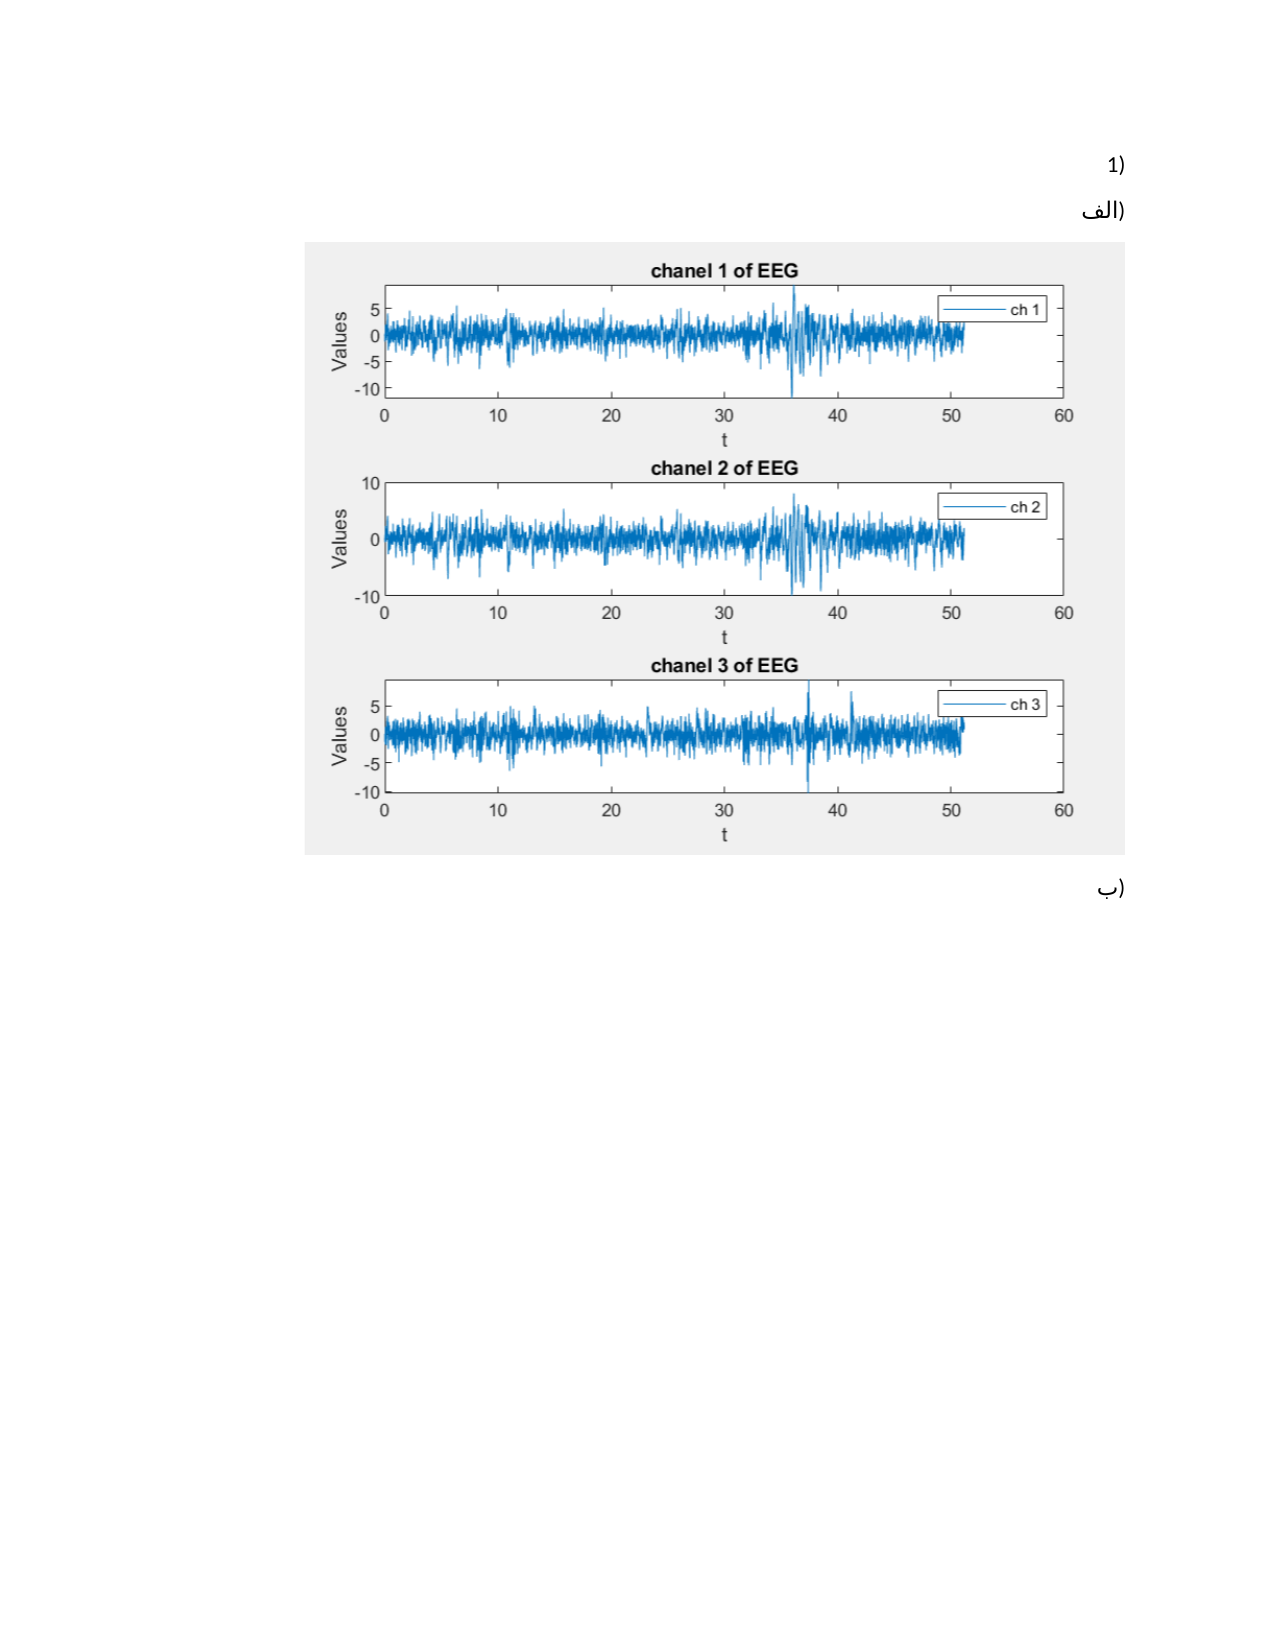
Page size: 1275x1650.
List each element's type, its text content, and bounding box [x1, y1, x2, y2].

picture [304, 242, 1125, 855]
text ب) [150, 873, 1125, 901]
text 1) [150, 150, 1125, 178]
text الف) [150, 196, 1125, 224]
